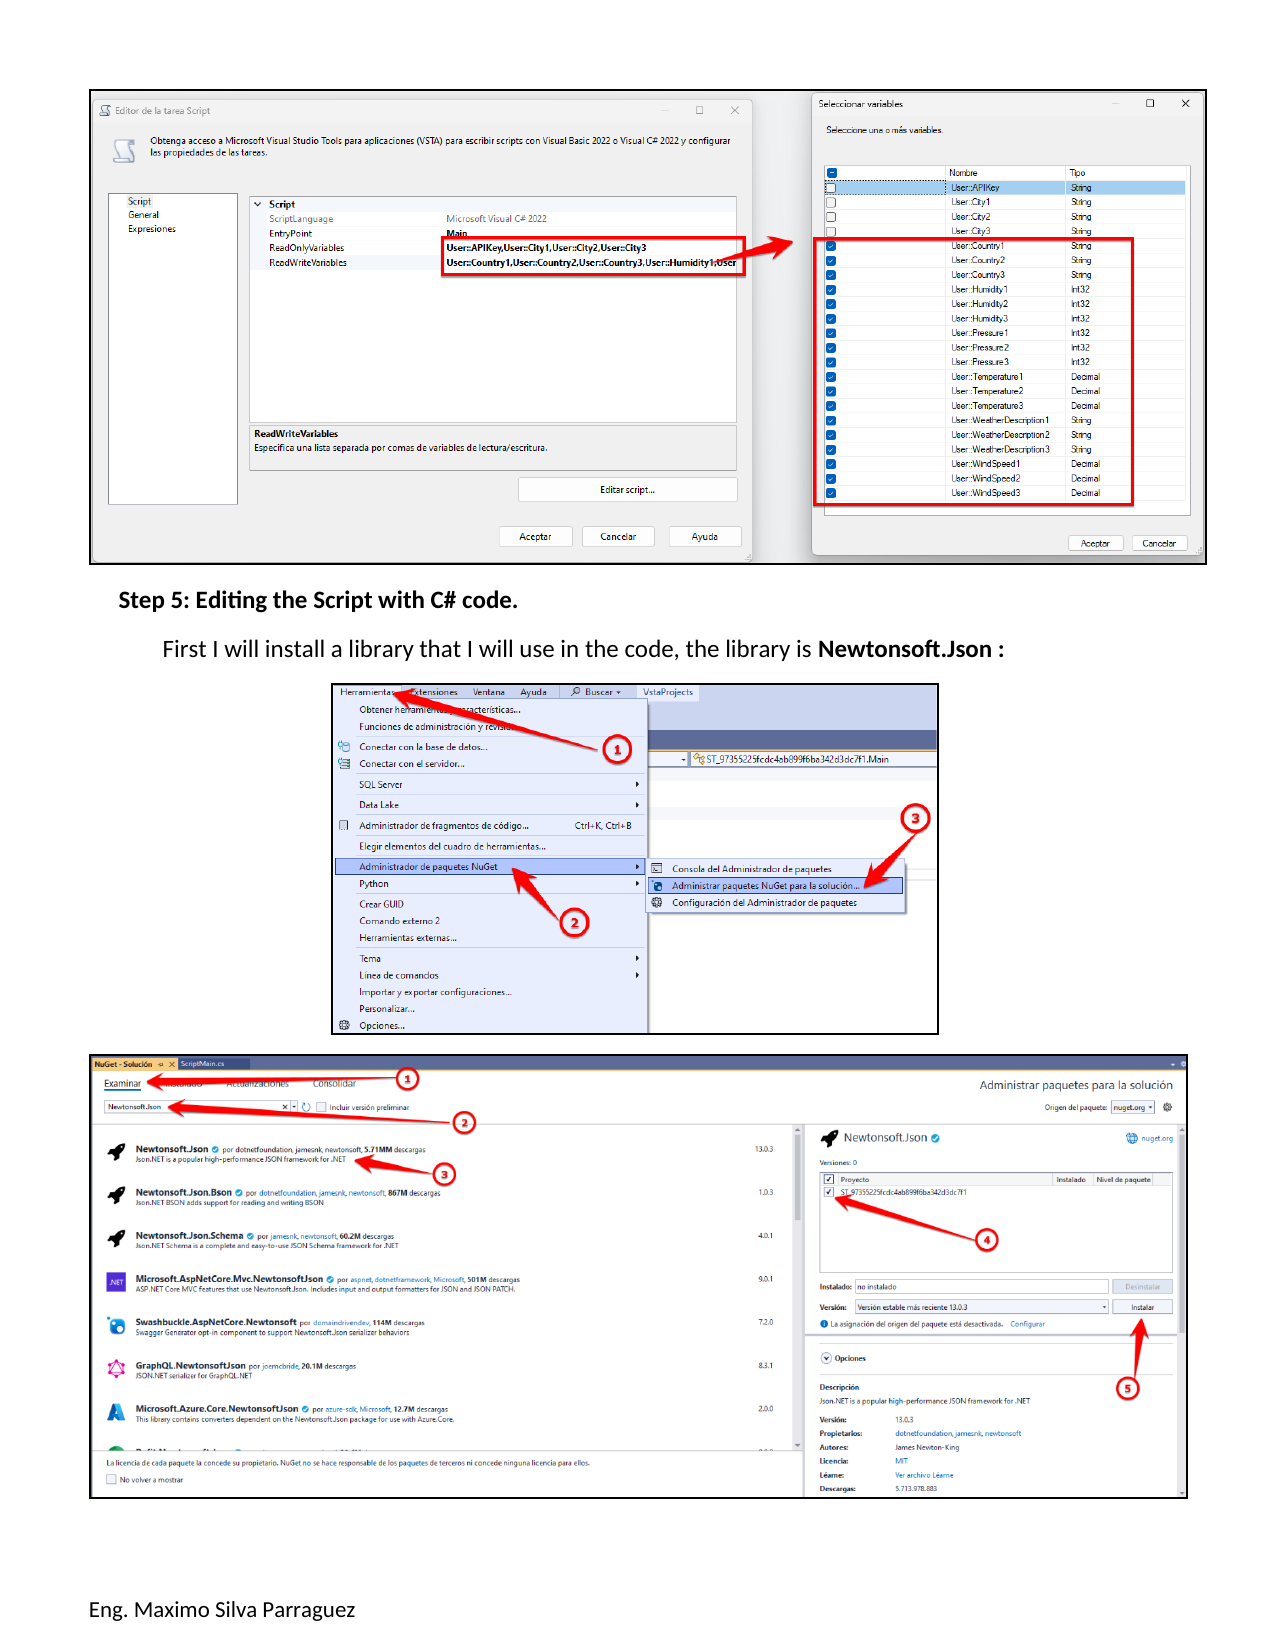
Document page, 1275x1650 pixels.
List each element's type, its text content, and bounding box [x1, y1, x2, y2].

picture [91, 91, 1205, 563]
text First I will install a library that I will use in the code, the library is Newtonsoft.Json : [162, 633, 1181, 664]
picture [91, 1056, 1186, 1497]
text Step 5: Editing the Script with C# code. [118, 584, 1181, 614]
picture [333, 685, 937, 1033]
